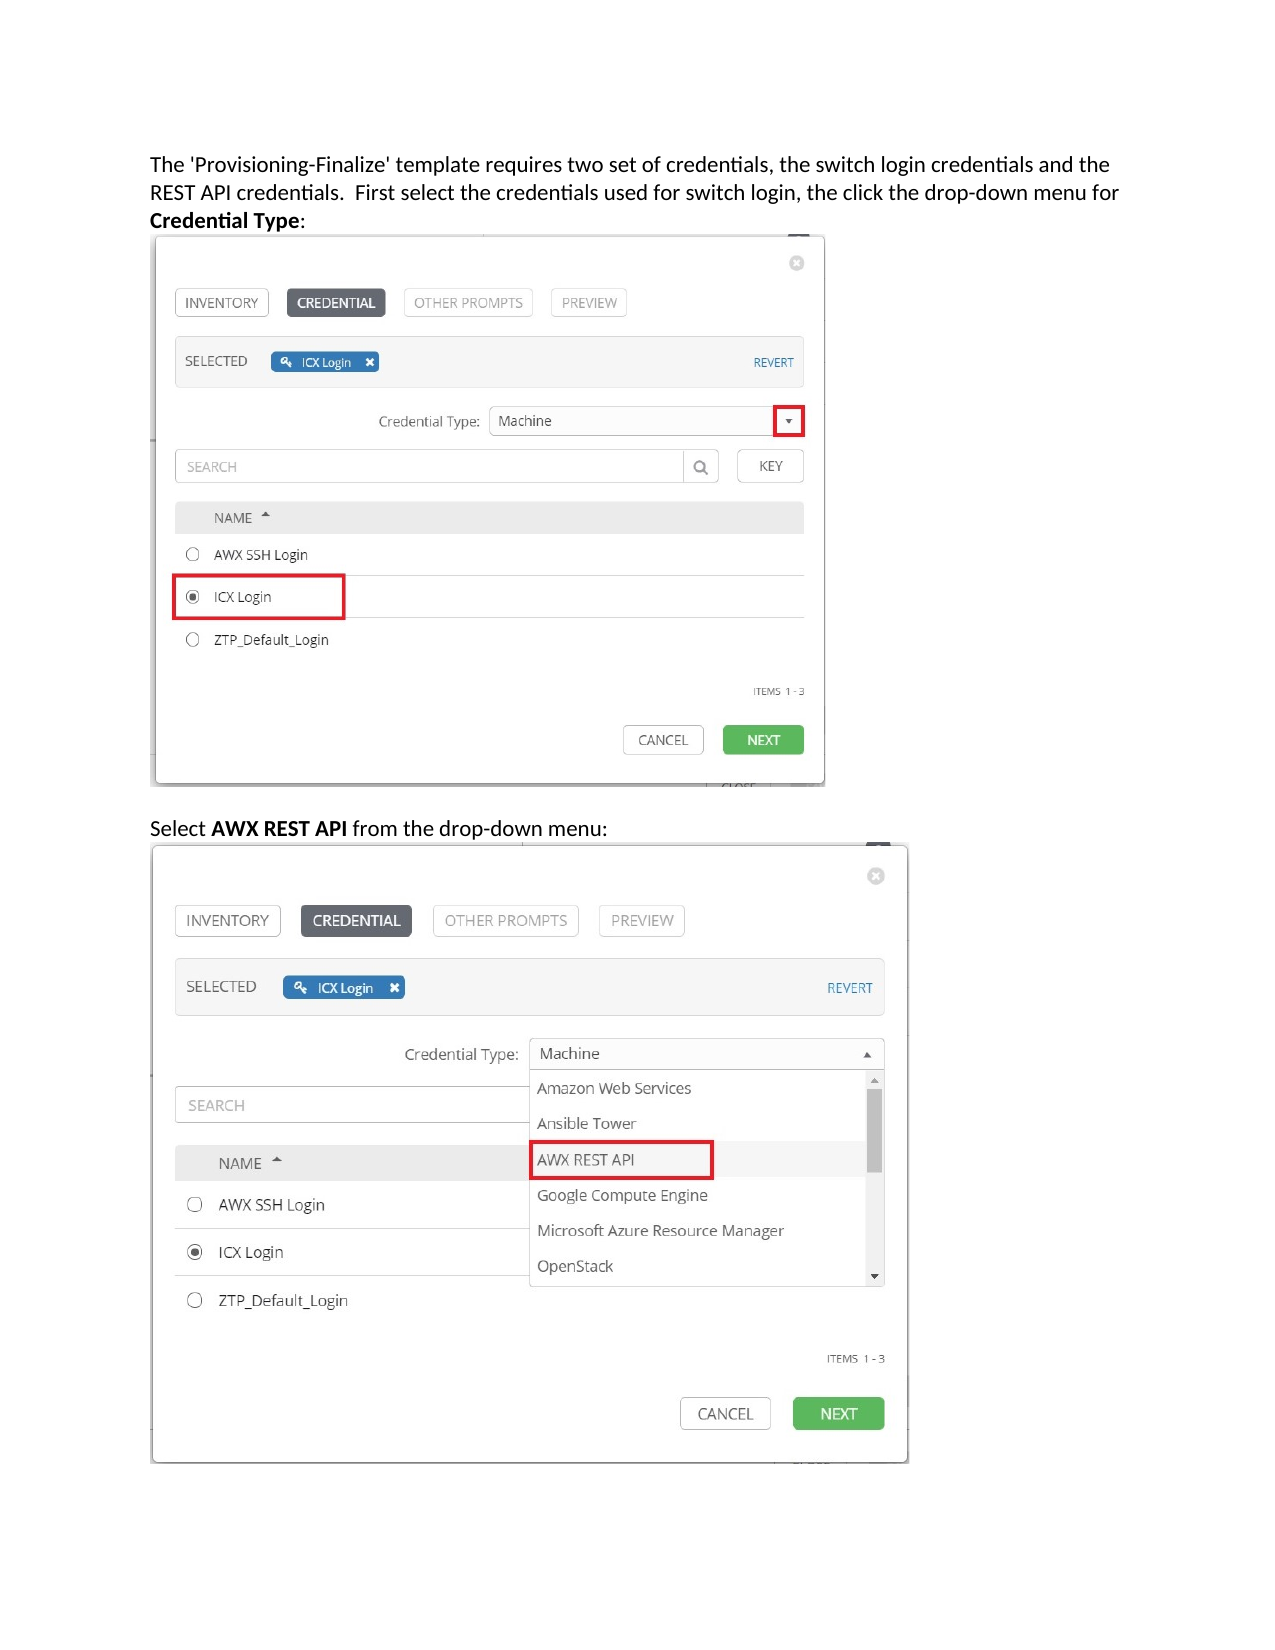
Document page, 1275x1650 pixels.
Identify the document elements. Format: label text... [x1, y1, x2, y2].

text Select AWX REST API from the drop-down menu: [150, 814, 1125, 843]
text The 'Provisioning-Finalize' template requires two set of credentials, the switch login credentials and the REST API credentials. First select the credentials used for switch login, the click the drop-down menu for Credential Type: [150, 150, 1125, 234]
picture [150, 234, 826, 787]
picture [150, 842, 910, 1464]
